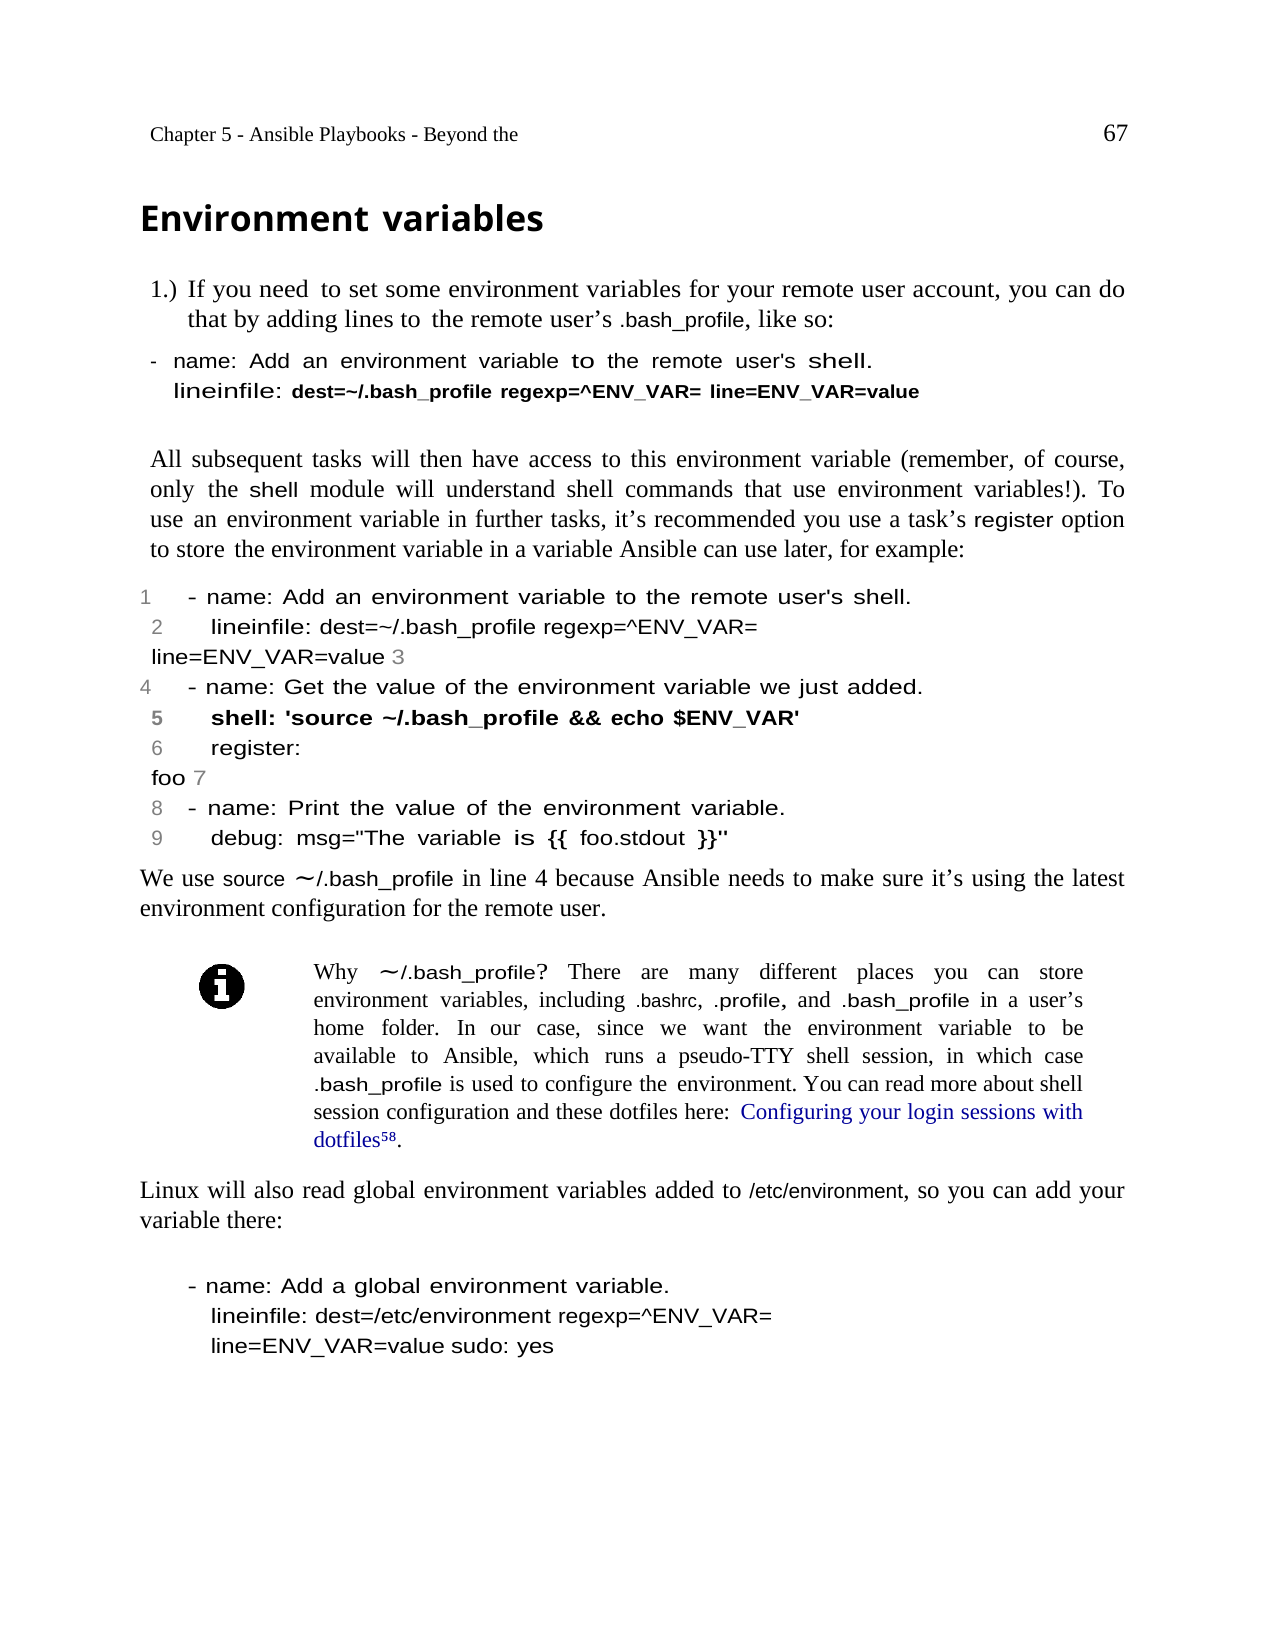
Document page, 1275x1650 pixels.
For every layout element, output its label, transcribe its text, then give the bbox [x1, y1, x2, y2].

list - name: Print the value of the environment variable. [151, 795, 1137, 819]
text lineinfile: dest=/etc/environment regexp=^ENV_VAR= line=ENV_VAR=value sudo: yes [211, 1304, 994, 1358]
list - name: Get the value of the environment variable we just added. [139, 675, 1137, 699]
list register: foo 7 [151, 735, 324, 789]
text - name: Add a global environment variable. [187, 1274, 1137, 1298]
list - name: Add an environment variable to the remote user's shell. [139, 585, 1137, 609]
text All subsequent tasks will then have access to this environment variable (remember, of course, only the shell module will understand shell commands that use environment variables!). To use an environment variable in further tasks, it’s recommended you use a task’s register option to store the environment variable in a variable Ansible can use later, for example: [150, 444, 1126, 563]
picture [192, 956, 252, 1016]
list lineinfile: dest=~/.bash_profile regexp=^ENV_VAR= line=ENV_VAR=value 3 [151, 615, 959, 669]
text Linux will also read global environment variables added to /etc/environment, so you can add your variable there: [139, 1175, 1125, 1233]
subtitle Environment variables [139, 194, 1137, 242]
list name: Add an environment variable to the remote user's shell. lineinfile: dest=~/.bash_profile regexp=^ENV_VAR= line=ENV_VAR=value [150, 349, 959, 403]
text We use source ∼/.bash_profile in line 4 because Ansible needs to make sure it’s using the latest environment configuration for the remote user. [139, 863, 1126, 922]
list If you need to set some environment variables for your remote user account, you can do that by adding lines to the remote user’s .bash_profile, like so: [150, 274, 1126, 333]
text Why ∼/.bash_profile? There are many different places you can store environment variables, including .bashrc, .profile, and .bash_profile in a user’s home folder. In our case, since we want the environment variable to be available to Ansible, which runs a pseudo-TTY shell session, in which case .bash_profile is used to configure the environment. You can read more about shell session configuration and these dotfiles here: Configuring your login sessions with dotfiles⁵⁸. [313, 958, 1084, 1152]
list shell: 'source ~/.bash_profile && echo $ENV_VAR' [151, 705, 1137, 729]
list debug: msg="The variable is {{ foo.stdout }}" [151, 826, 1137, 849]
